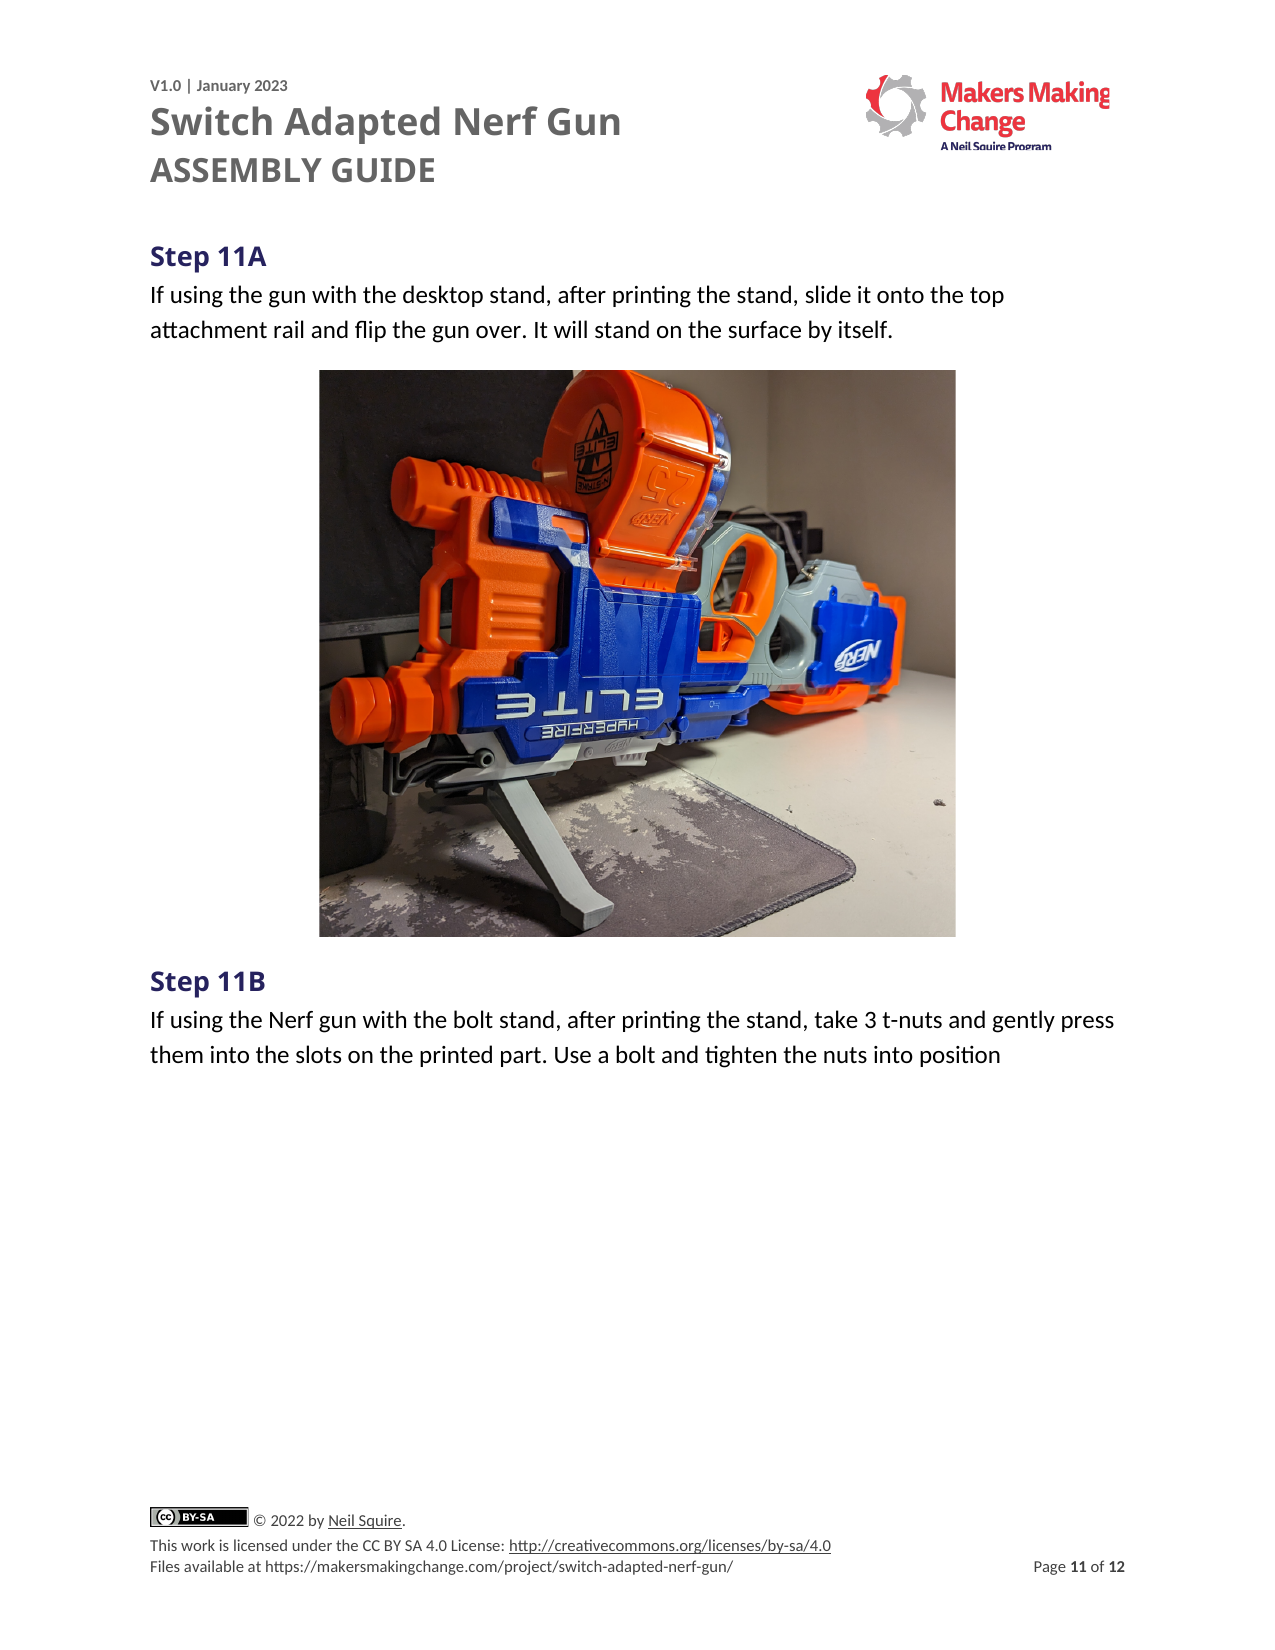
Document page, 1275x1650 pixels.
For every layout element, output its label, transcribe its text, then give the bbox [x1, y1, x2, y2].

picture [319, 370, 956, 937]
subtitle Step 11B [150, 962, 1125, 999]
text If using the Nerf gun with the bolt stand, after printing the stand, take 3 t-nuts and gently press them into the slots on the printed part. Use a bolt and tighten the nuts into position [150, 1004, 1125, 1070]
picture [865, 75, 1110, 151]
text If using the gun with the desktop stand, after printing the stand, slide it onto the top attachment rail and flip the gun over. It will stand on the surface by itself. [150, 279, 1125, 345]
picture [150, 1507, 249, 1527]
subtitle Step 11A [150, 237, 1125, 274]
